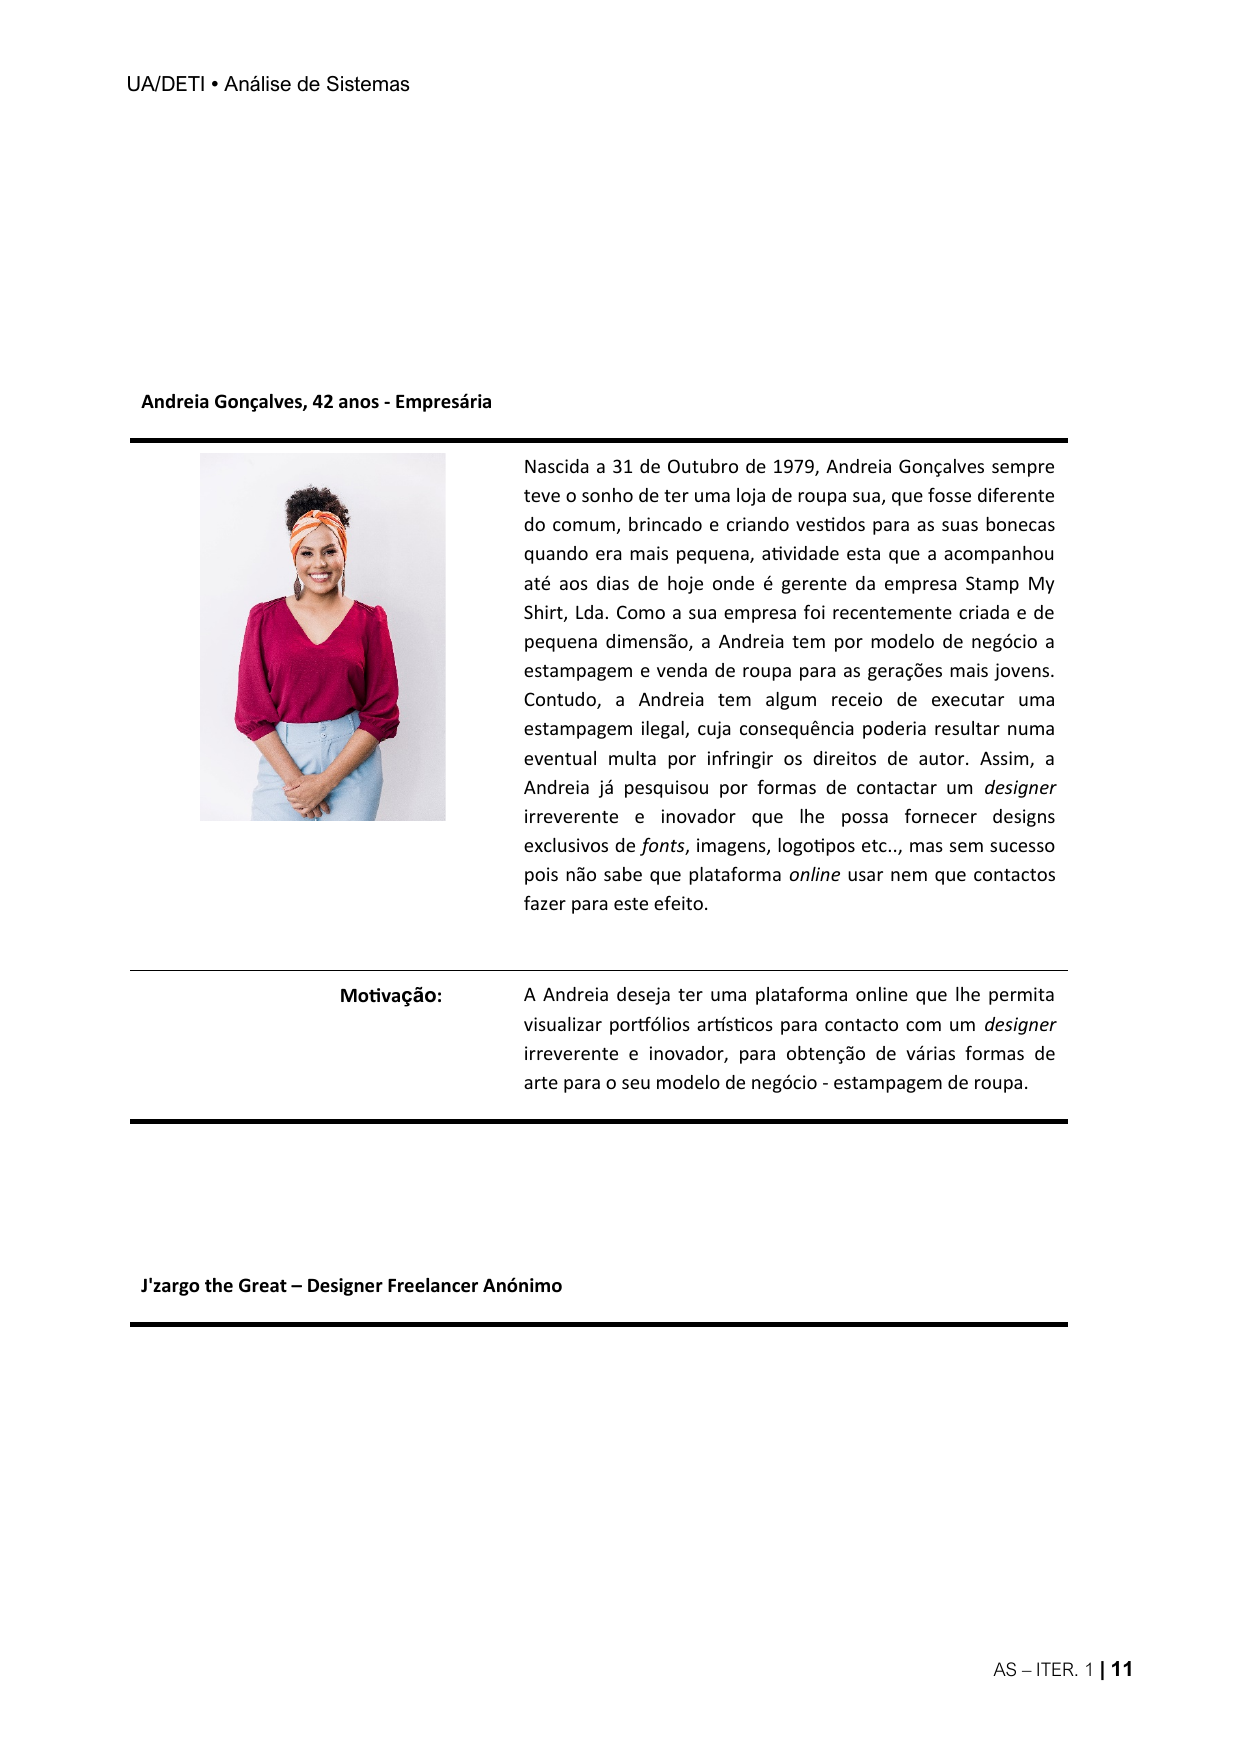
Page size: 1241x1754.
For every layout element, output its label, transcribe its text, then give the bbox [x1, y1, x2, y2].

table_cell A Andreia deseja ter uma plataforma online que lhe permita visualizar portfólios artísticos para contacto com um designer irreverente e inovador, para obtenção de várias formas de arte para o seu modelo de negócio - estampagem de roupa. [453, 971, 1067, 1119]
table_header Andreia Gonçalves, 42 anos - Empresária [130, 378, 1067, 438]
table_header J'zargo the Great – Designer Freelancer Anónimo [130, 1262, 1067, 1322]
picture [200, 453, 446, 821]
table_cell [130, 443, 453, 969]
table_cell Motivação: [130, 971, 453, 1119]
table_cell Nascida a 31 de Outubro de 1979, Andreia Gonçalves sempre teve o sonho de ter uma loja de roupa sua, que fosse diferente do comum, brincado e criando vestidos para as suas bonecas quando era mais pequena, atividade esta que a acompanhou até aos dias de hoje onde é gerente da empresa Stamp My Shirt, Lda. Como a sua empresa foi recentemente criada e de pequena dimensão, a Andreia tem por modelo de negócio a estampagem e venda de roupa para as gerações mais jovens. Contudo, a Andreia tem algum receio de executar uma estampagem ilegal, cuja consequência poderia resultar numa eventual multa por infringir os direitos de autor. Assim, a Andreia já pesquisou por formas de contactar um designer irreverente e inovador que lhe possa fornecer designs exclusivos de fonts, imagens, logotipos etc.., mas sem sucesso pois não sabe que plataforma online usar nem que contactos fazer para este efeito. [453, 443, 1067, 969]
